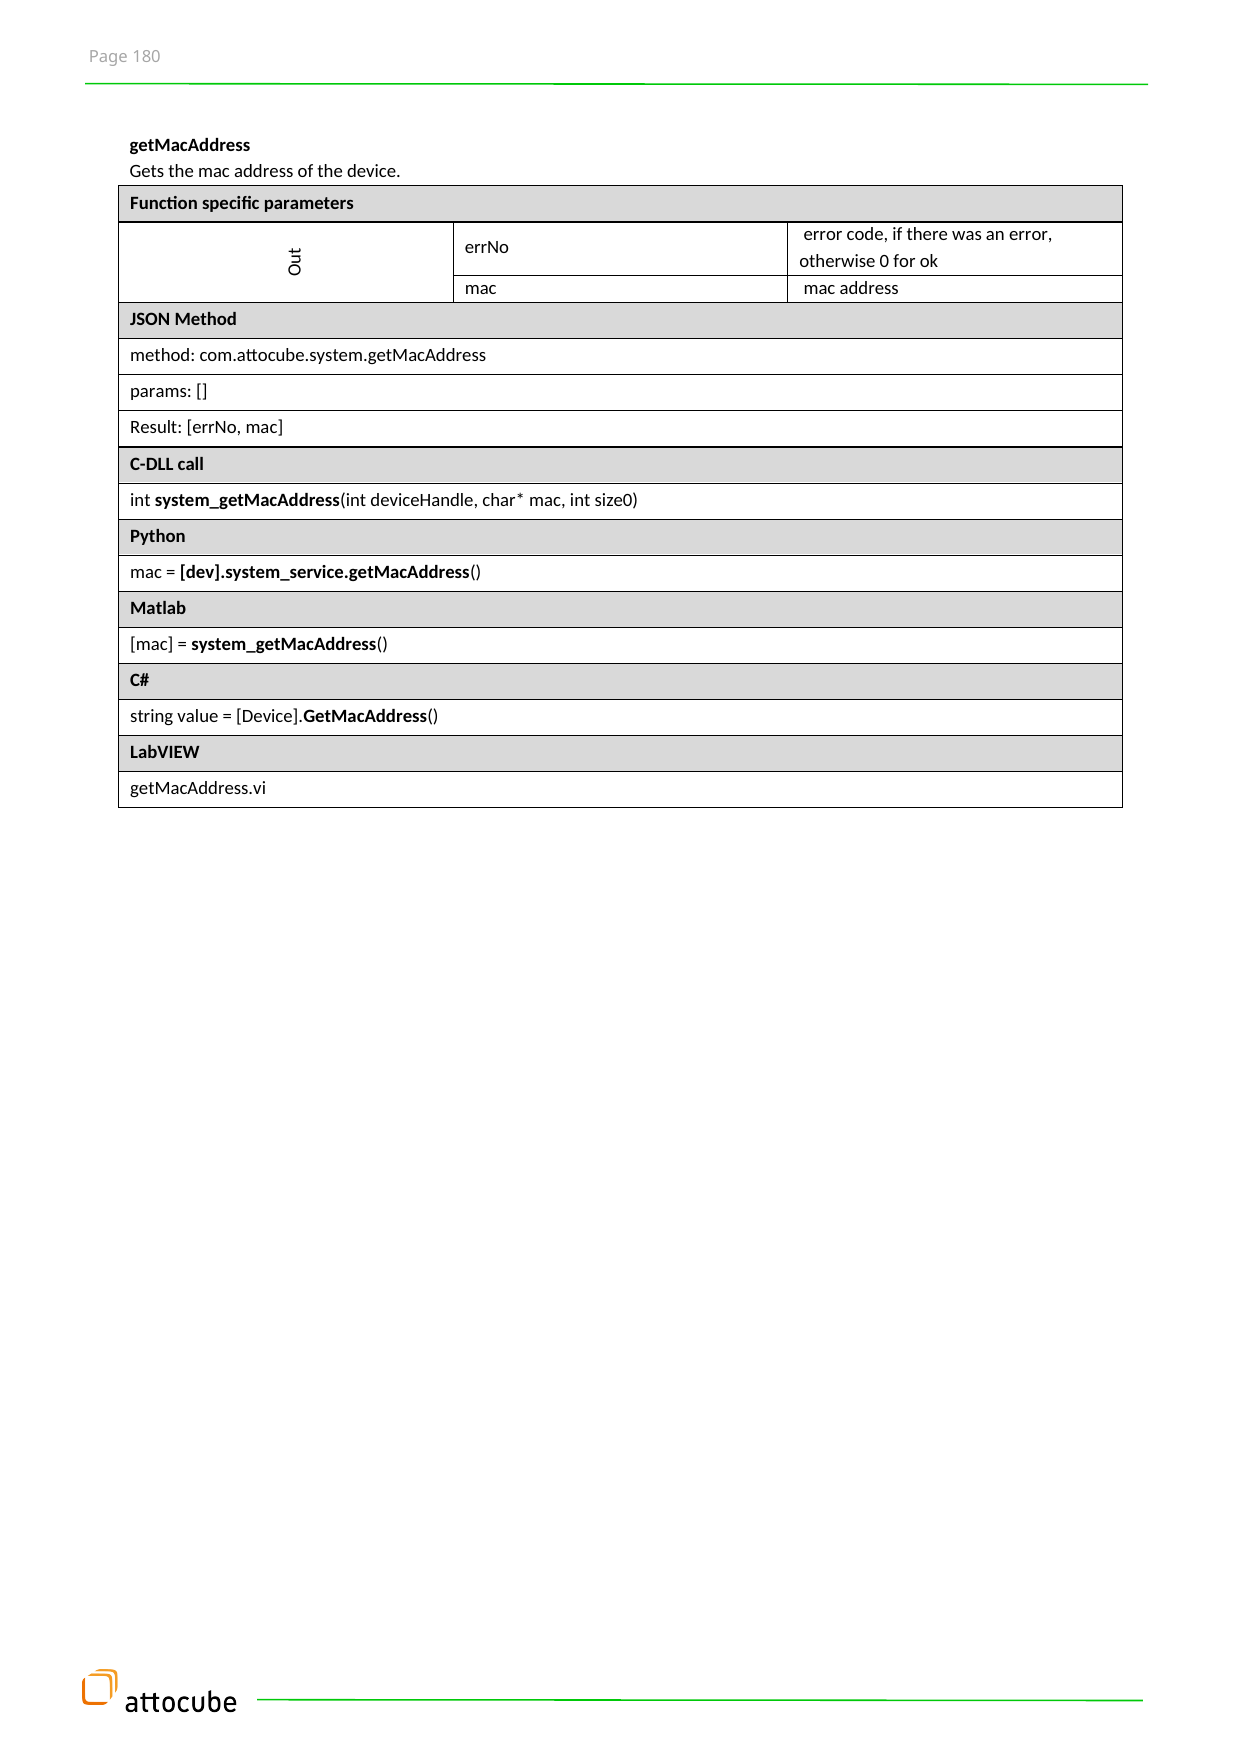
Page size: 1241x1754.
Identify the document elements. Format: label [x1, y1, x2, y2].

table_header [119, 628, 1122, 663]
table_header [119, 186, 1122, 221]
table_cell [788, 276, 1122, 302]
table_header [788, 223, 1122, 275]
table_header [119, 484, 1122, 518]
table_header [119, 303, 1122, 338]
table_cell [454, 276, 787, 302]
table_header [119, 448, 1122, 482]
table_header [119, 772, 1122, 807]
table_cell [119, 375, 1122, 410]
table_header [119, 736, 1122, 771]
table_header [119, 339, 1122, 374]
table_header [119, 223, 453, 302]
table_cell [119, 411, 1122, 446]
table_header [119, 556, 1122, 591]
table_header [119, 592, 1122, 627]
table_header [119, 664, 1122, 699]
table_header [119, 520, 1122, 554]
picture [68, 1663, 248, 1716]
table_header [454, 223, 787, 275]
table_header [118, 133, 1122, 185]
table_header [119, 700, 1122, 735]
